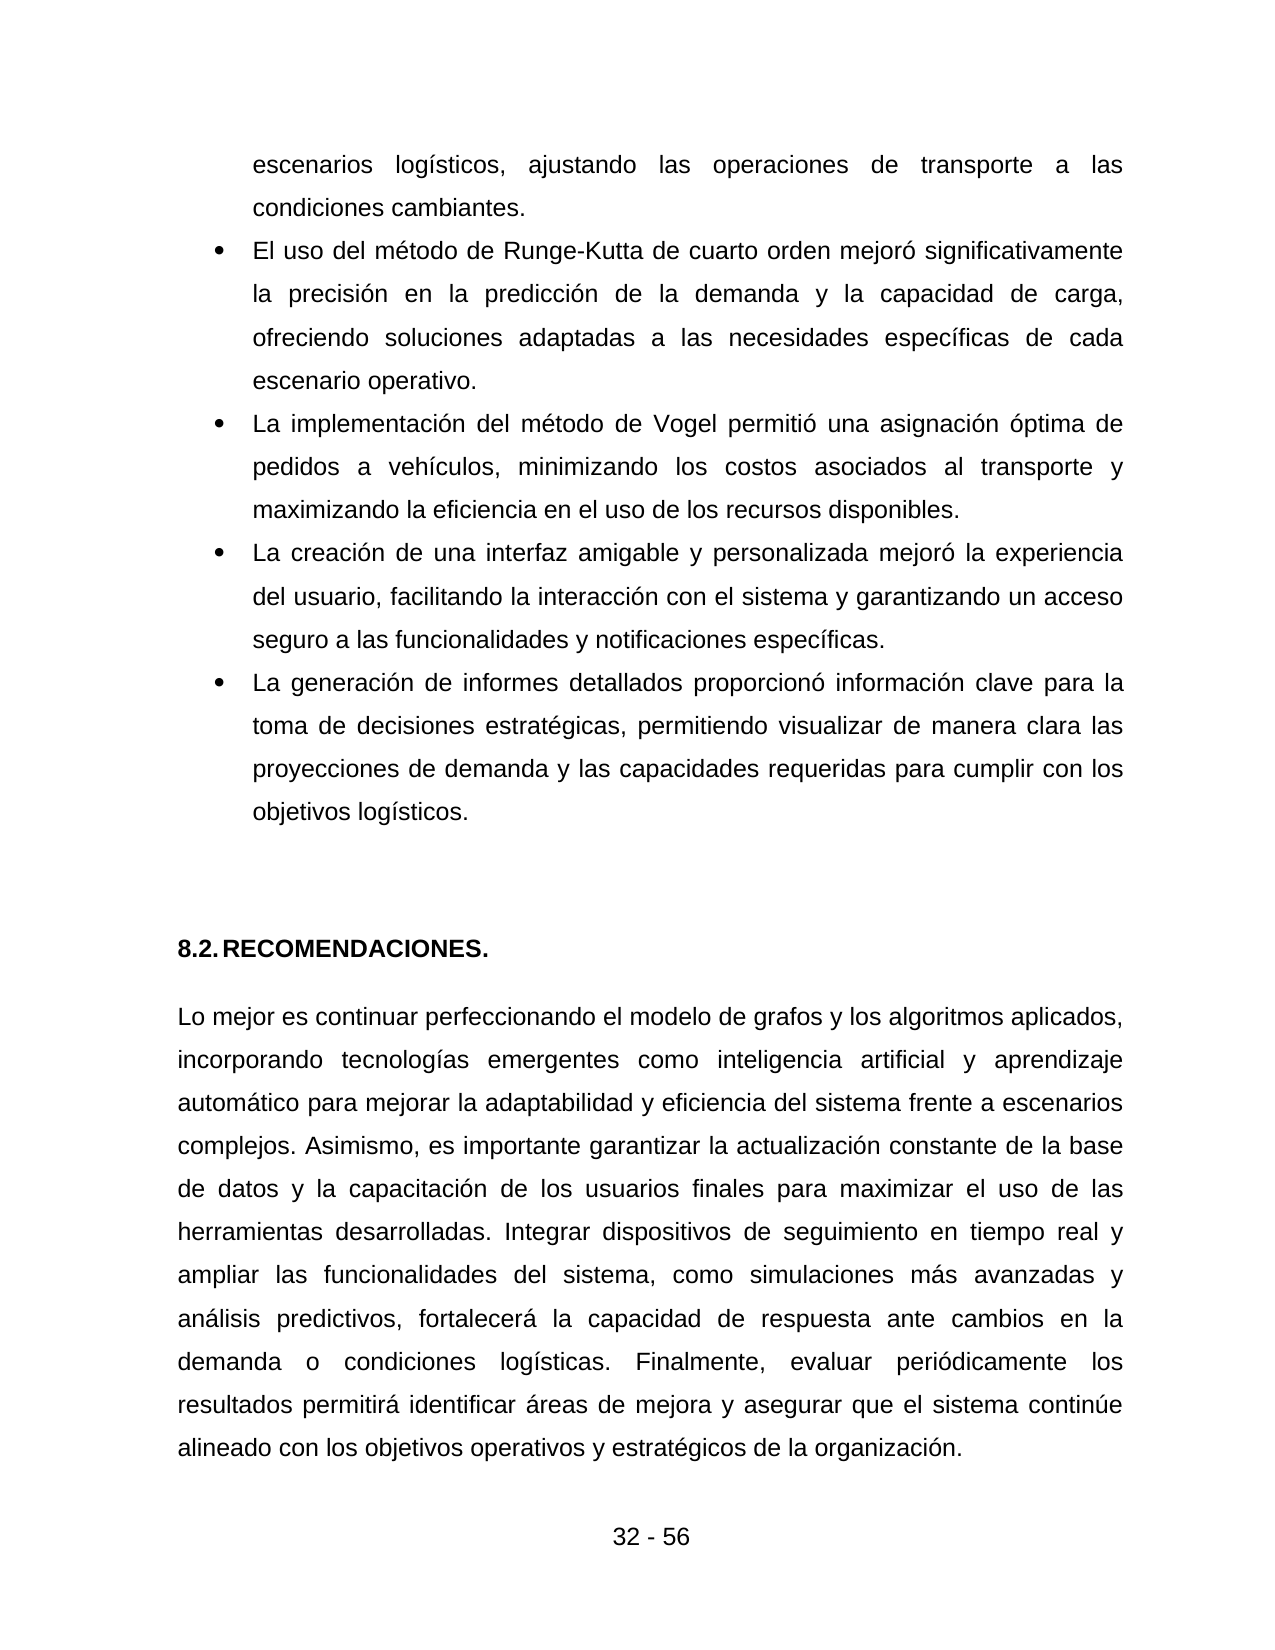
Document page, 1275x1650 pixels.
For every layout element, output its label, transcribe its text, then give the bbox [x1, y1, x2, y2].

list La implementación del método de Vogel permitió una asignación óptima de pedidos a vehículos, minimizando los costos asociados al transporte y maximizando la eficiencia en el uso de los recursos disponibles. [215, 409, 1125, 524]
list El uso del método de Runge-Kutta de cuarto orden mejoró significativamente la precisión en la predicción de la demanda y la capacidad de carga, ofreciendo soluciones adaptadas a las necesidades específicas de cada escenario operativo. [215, 236, 1125, 394]
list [215, 150, 1125, 222]
list La creación de una interfaz amigable y personalizada mejoró la experiencia del usuario, facilitando la interacción con el sistema y garantizando un acceso seguro a las funcionalidades y notificaciones específicas. [215, 538, 1125, 653]
list La generación de informes detallados proporcionó información clave para la toma de decisiones estratégicas, permitiendo visualizar de manera clara las proyecciones de demanda y las capacidades requeridas para cumplir con los objetivos logísticos. [215, 668, 1125, 826]
subtitle RECOMENDACIONES. [177, 933, 1125, 962]
text Lo mejor es continuar perfeccionando el modelo de grafos y los algoritmos aplicados, incorporando tecnologías emergentes como inteligencia artificial y aprendizaje automático para mejorar la adaptabilidad y eficiencia del sistema frente a escenarios complejos. Asimismo, es importante garantizar la actualización constante de la base de datos y la capacitación de los usuarios finales para maximizar el uso de las herramientas desarrolladas. Integrar dispositivos de seguimiento en tiempo real y ampliar las funcionalidades del sistema, como simulaciones más avanzadas y análisis predictivos, fortalecerá la capacidad de respuesta ante cambios en la demanda o condiciones logísticas. Finalmente, evaluar periódicamente los resultados permitirá identificar áreas de mejora y asegurar que el sistema continúe alineado con los objetivos operativos y estratégicos de la organización. [177, 1002, 1125, 1462]
